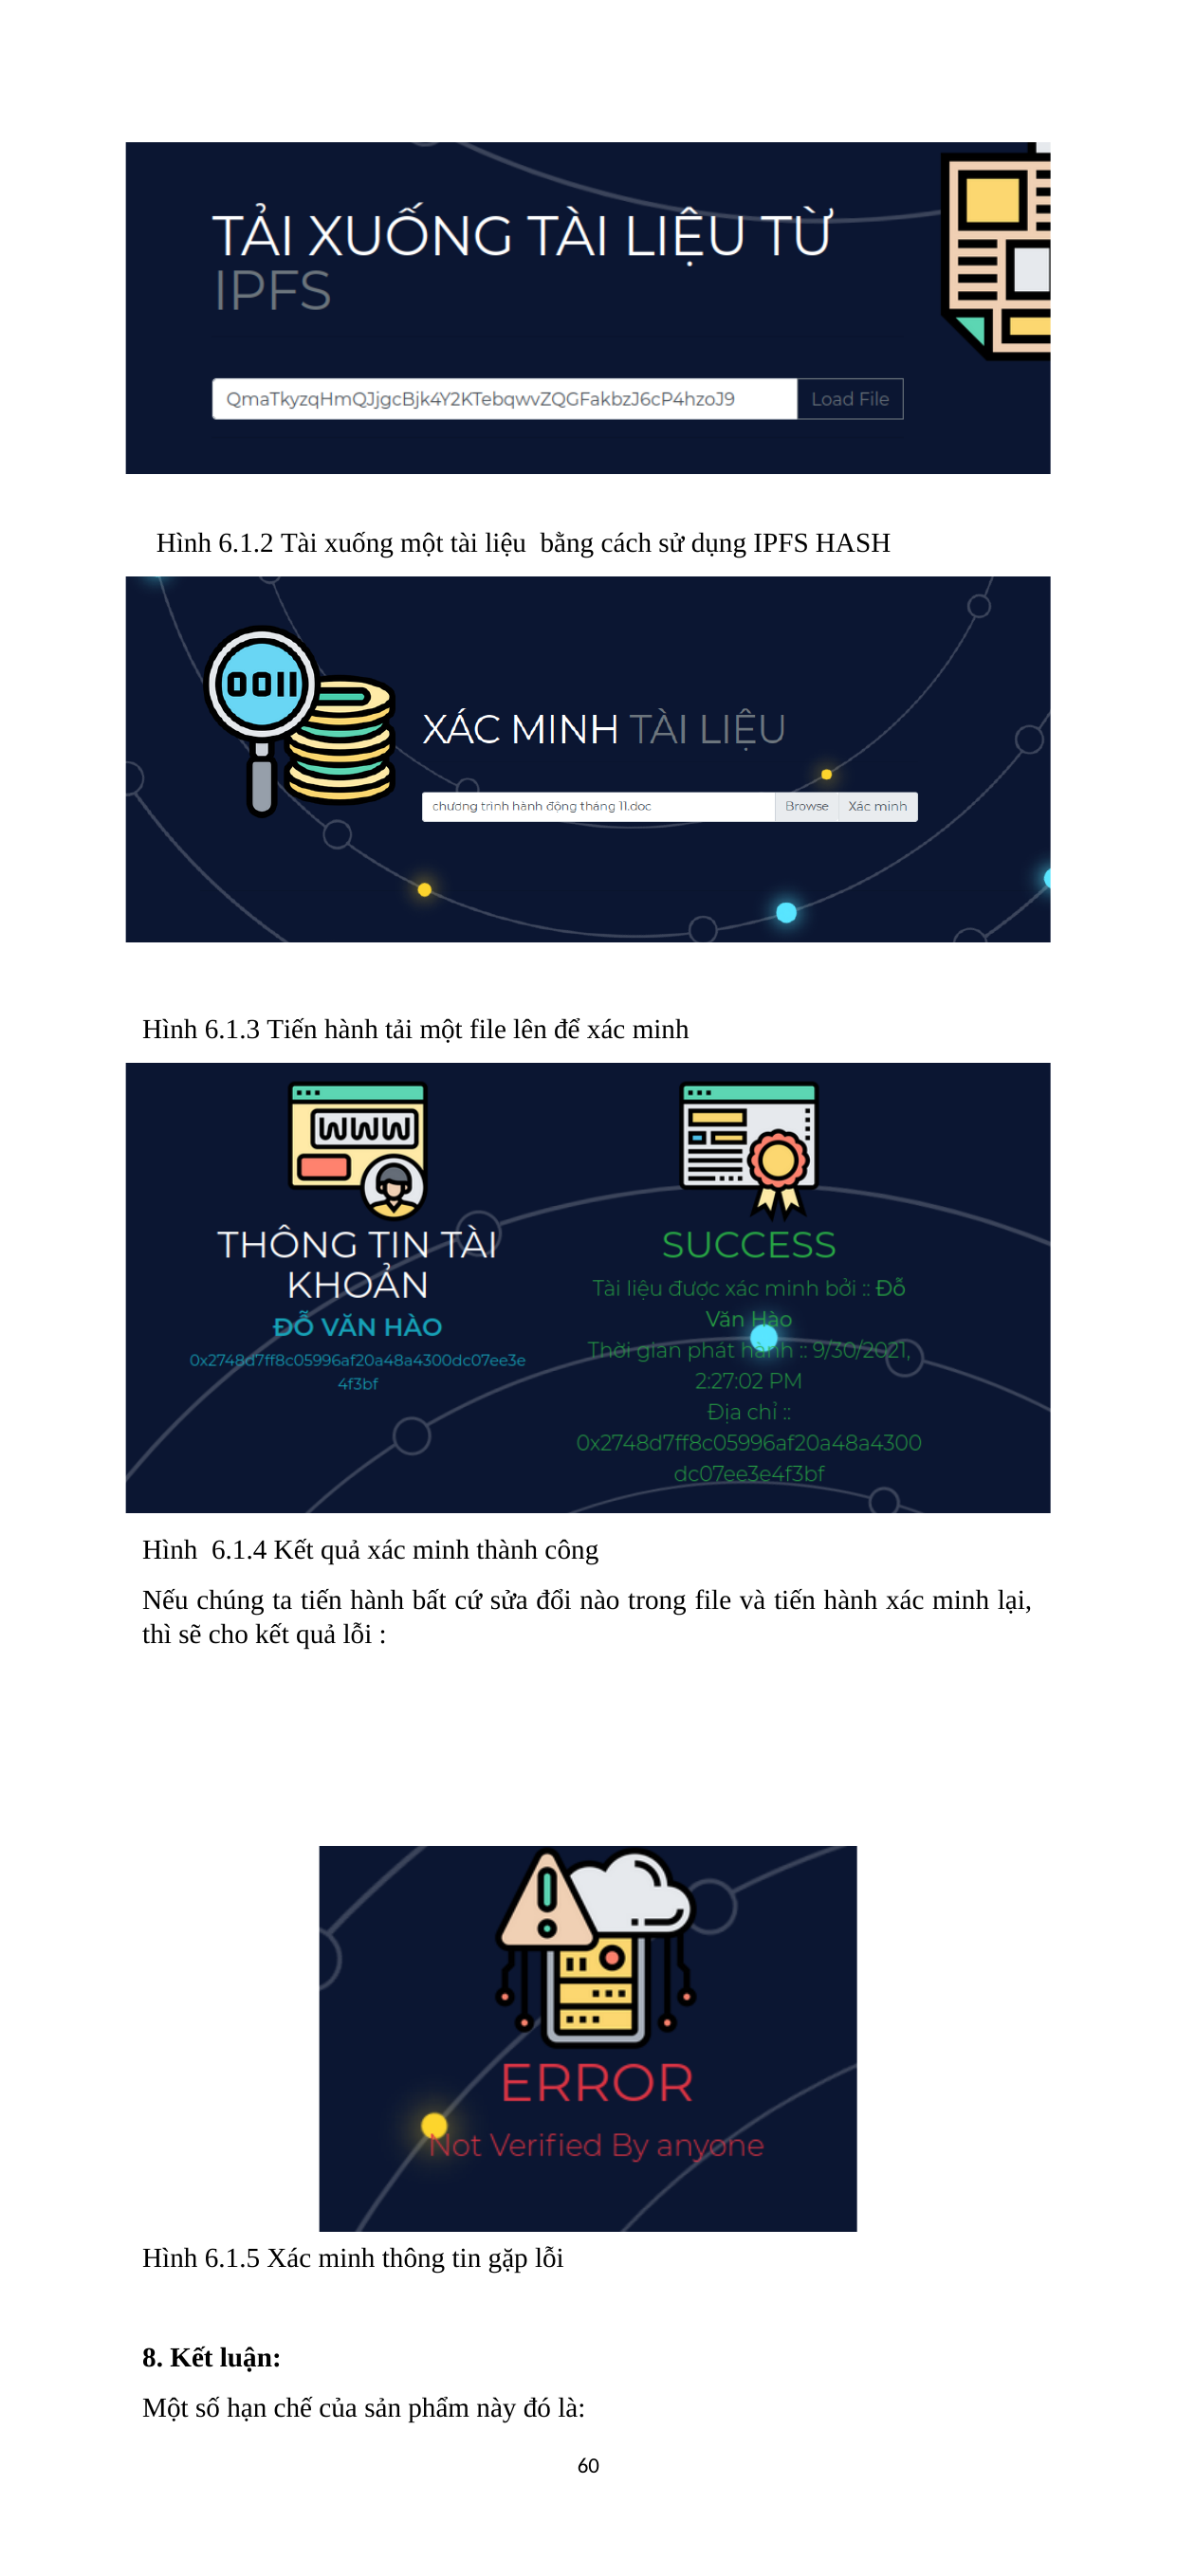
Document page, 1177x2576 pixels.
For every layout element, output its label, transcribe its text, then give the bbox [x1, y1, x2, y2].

text Hình 6.1.4 Kết quả xác minh thành công [142, 1513, 1034, 1565]
text 8. Kết luận: [142, 2341, 1034, 2373]
text Một số hạn chế của sản phẩm này đó là: [142, 2391, 1034, 2423]
text Hình 6.1.5 Xác minh thông tin gặp lỗi [142, 2241, 1034, 2273]
picture [125, 142, 1051, 474]
picture [125, 576, 1051, 942]
picture [319, 1846, 857, 2232]
picture [125, 1063, 1051, 1513]
text Hình 6.1.2 Tài xuống một tài liệu bằng cách sử dụng IPFS HASH [142, 526, 1034, 558]
text Hình 6.1.3 Tiến hành tải một file lên để xác minh [142, 1013, 1034, 1045]
text Nếu chúng ta tiến hành bất cứ sửa đổi nào trong file và tiến hành xác minh lại, thì sẽ cho kết quả lỗi : [142, 1583, 1034, 1649]
